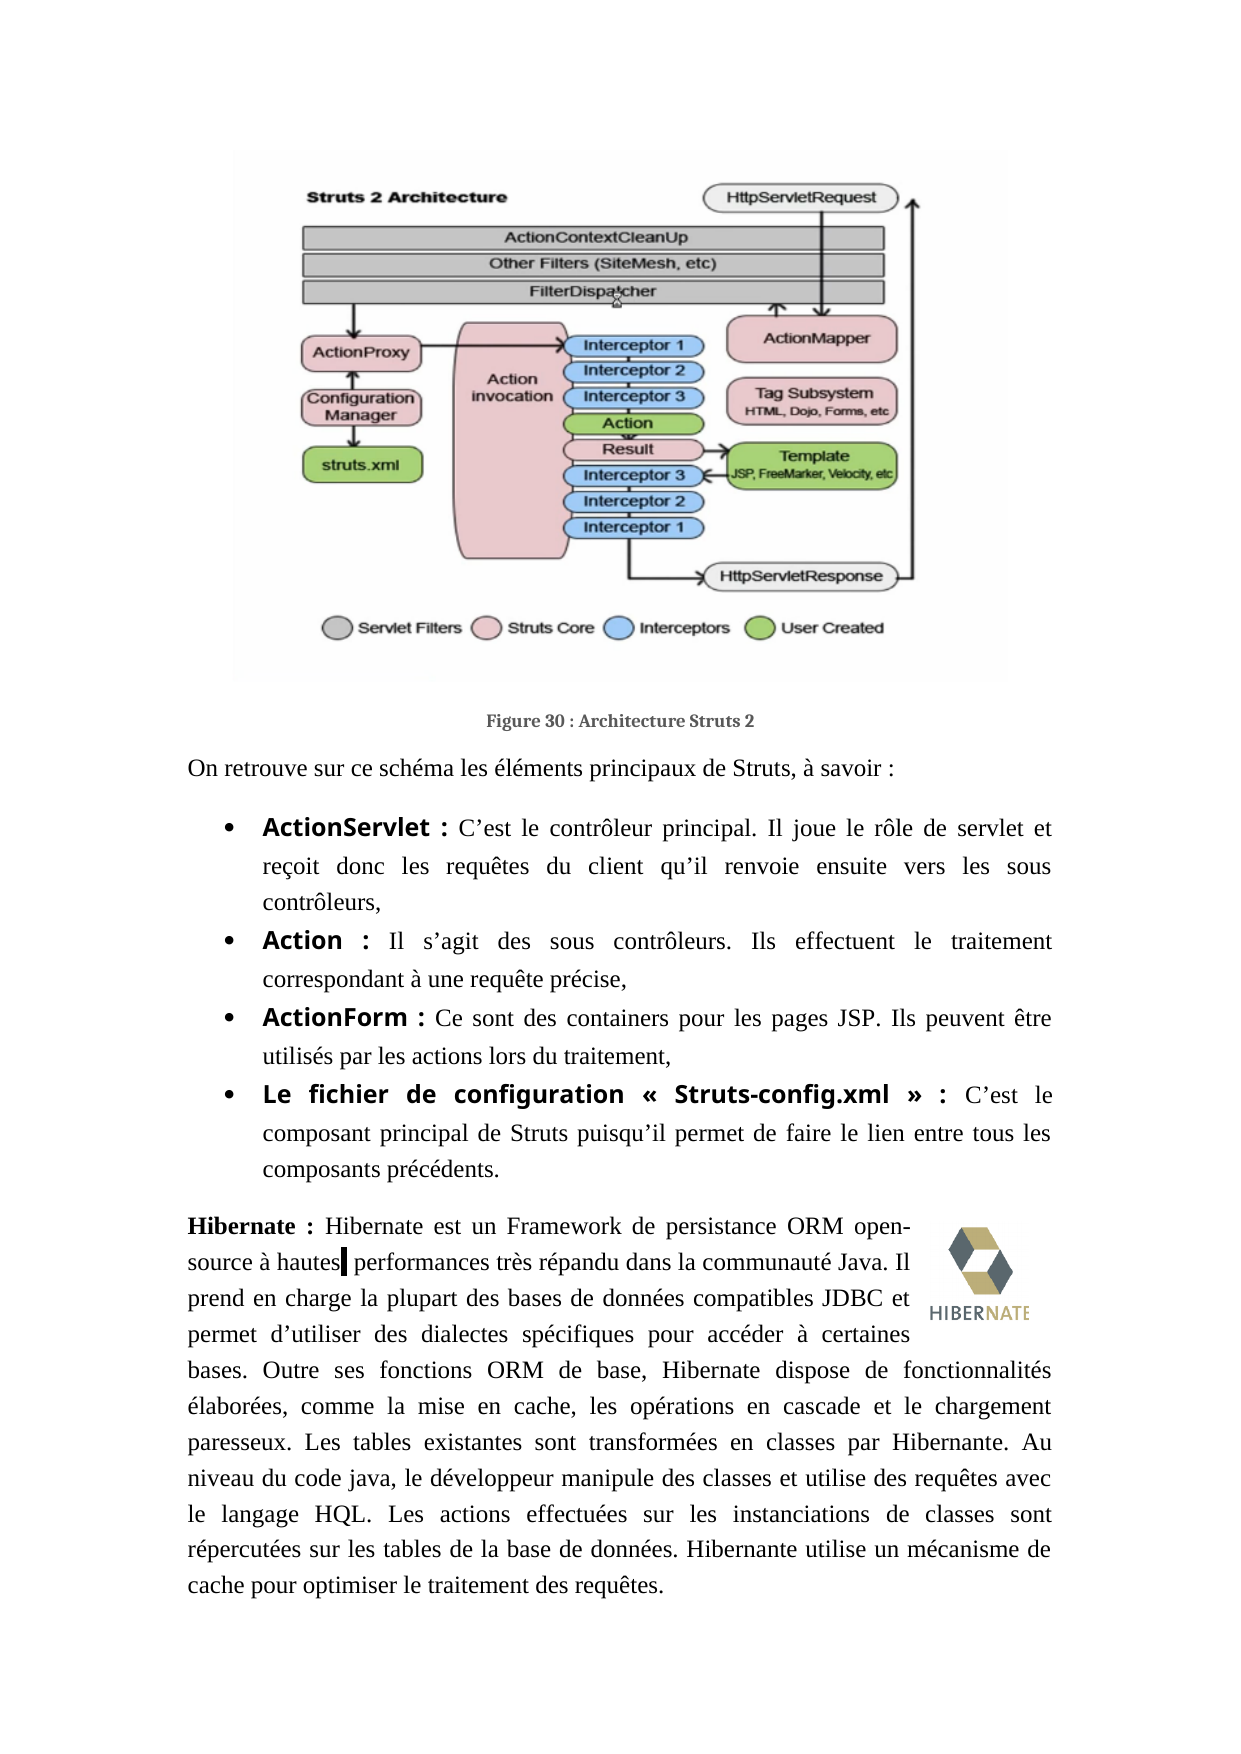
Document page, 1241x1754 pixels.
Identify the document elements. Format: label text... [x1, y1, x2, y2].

list Action : Il s’agit des sous contrôleurs. Ils effectuent le traitement correspondant à une requête précise, [225, 923, 1053, 993]
picture [232, 150, 1008, 683]
picture [928, 1221, 1029, 1322]
list Le fichier de configuration « Struts-config.xml » : C’est le composant principal de Struts puisqu’il permet de faire le lien entre tous les composants précédents. [225, 1077, 1053, 1183]
text On retrouve sur ce schéma les éléments principaux de Struts, à savoir : [187, 753, 1053, 782]
text Hibernate : Hibernate est un Framework de persistance ORM open-source à hautes performances très répandu dans la communauté Java. Il prend en charge la plupart des bases de données compatibles JDBC et permet d’utiliser des dialectes spécifiques pour accéder à certaines bases. Outre ses fonctions ORM de base, Hibernate dispose de fonctionnalités élaborées, comme la mise en cache, les opérations en cascade et le chargement paresseux. Les tables existantes sont transformées en classes par Hibernante. Au niveau du code java, le développeur manipule des classes et utilise des requêtes avec le langage HQL. Les actions effectuées sur les instanciations de classes sont répercutées sur les tables de la base de données. Hibernante utilise un mécanisme de cache pour optimiser le traitement des requêtes. [187, 1211, 1053, 1599]
list ActionServlet : C’est le contrôleur principal. Il joue le rôle de servlet et reçoit donc les requêtes du client qu’il renvoie ensuite vers les sous contrôleurs, [225, 810, 1053, 916]
list ActionForm : Ce sont des containers pour les pages JSP. Ils peuvent être utilisés par les actions lors du traitement, [225, 1000, 1053, 1070]
